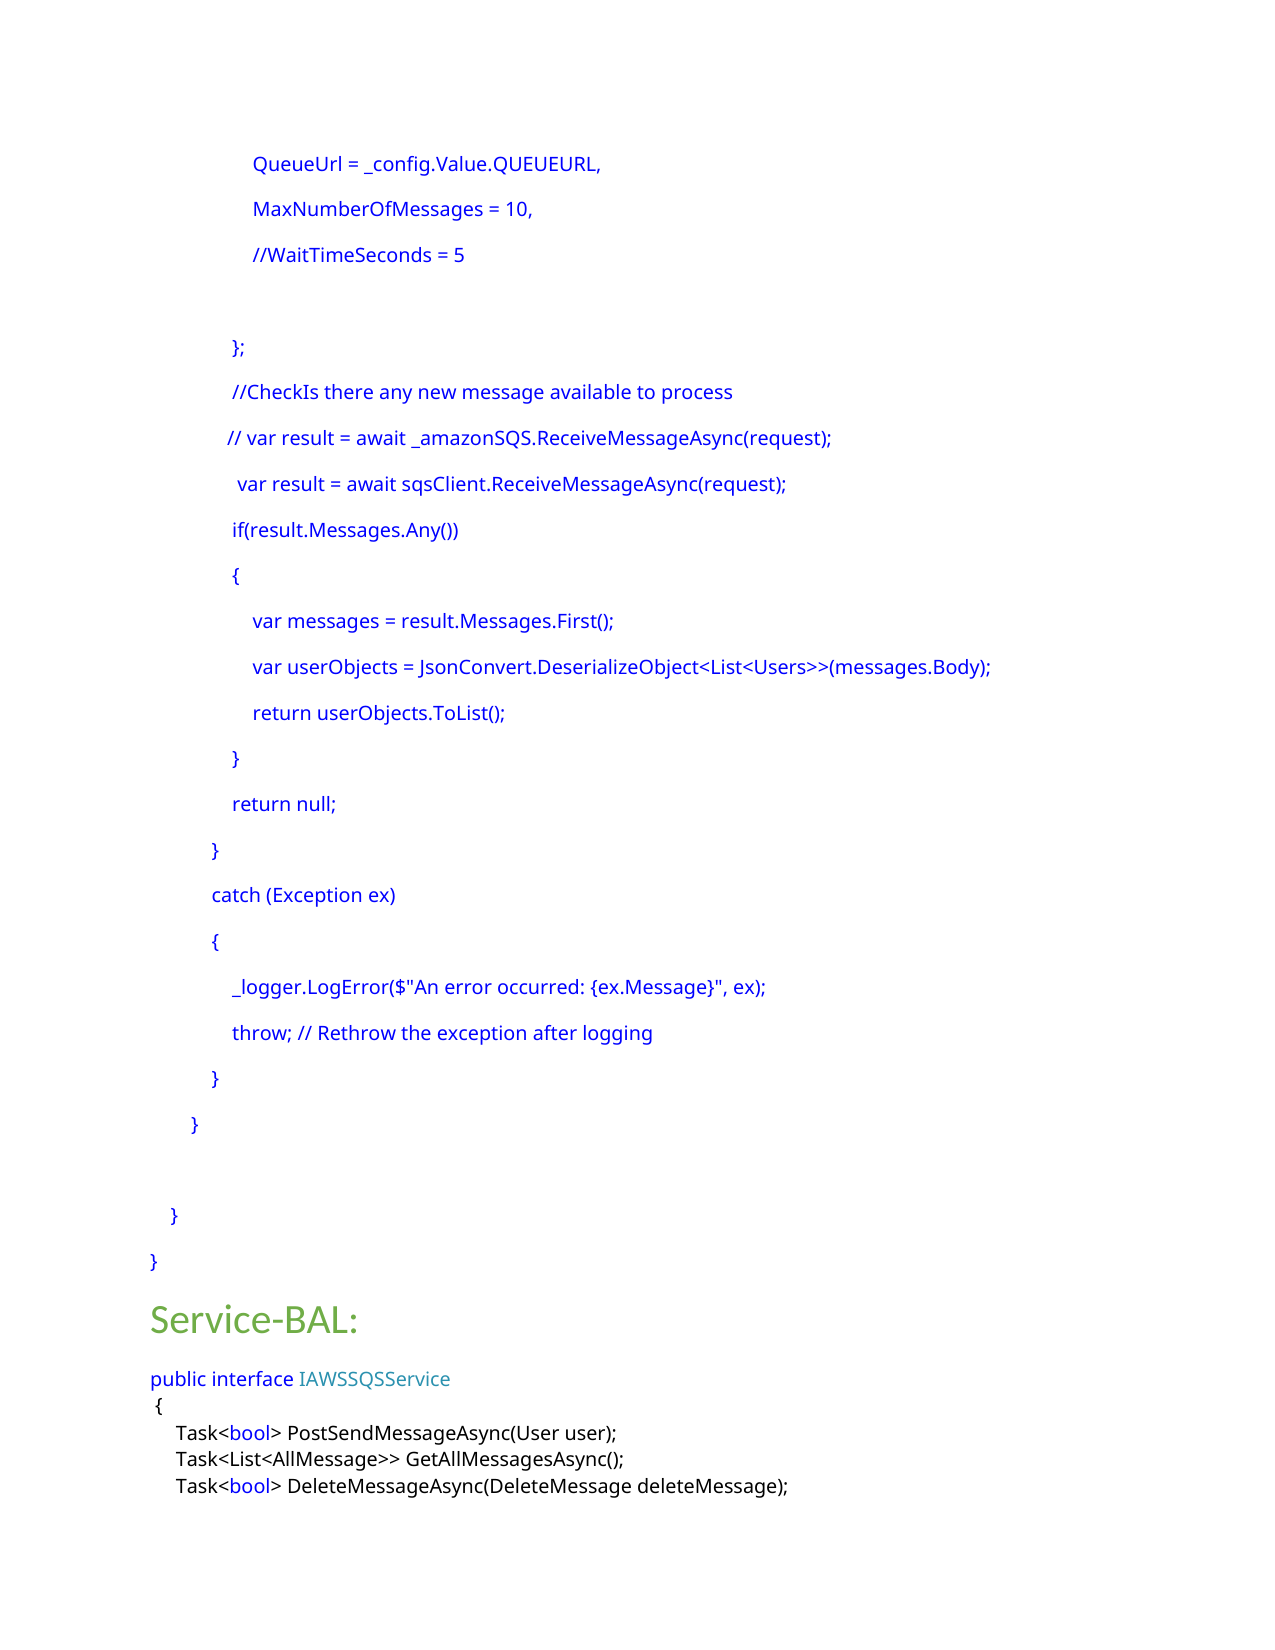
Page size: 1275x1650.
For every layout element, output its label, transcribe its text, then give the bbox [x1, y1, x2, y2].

text } [150, 1247, 1125, 1274]
text var messages = result.Messages.First(); [150, 607, 1125, 634]
text Task<List<AllMessage>> GetAllMessagesAsync(); [150, 1446, 1125, 1473]
text } [150, 1110, 1125, 1137]
text // var result = await _amazonSQS.ReceiveMessageAsync(request); [150, 424, 1125, 451]
text throw; // Rethrow the exception after logging [150, 1019, 1125, 1046]
text } [150, 1064, 1125, 1092]
text Task<bool> DeleteMessageAsync(DeleteMessage deleteMessage); [150, 1473, 1125, 1500]
text } [150, 744, 1125, 771]
text public interface IAWSSQSService [150, 1365, 1125, 1392]
text Service-BAL: [150, 1293, 1125, 1344]
text } [150, 1202, 1125, 1229]
text return null; [150, 790, 1125, 817]
text QueueUrl = _config.Value.QUEUEURL, [150, 150, 1125, 177]
text //CheckIs there any new message available to process [150, 379, 1125, 406]
text if(result.Messages.Any()) [150, 516, 1125, 543]
text _logger.LogError($"An error occurred: {ex.Message}", ex); [150, 973, 1125, 1000]
text { [150, 927, 1125, 954]
text { [150, 1392, 1125, 1419]
text var userObjects = JsonConvert.DeserializeObject<List<Users>>(messages.Body); [150, 653, 1125, 680]
text { [150, 562, 1125, 588]
text } [150, 836, 1125, 863]
text var result = await sqsClient.ReceiveMessageAsync(request); [150, 470, 1125, 497]
text MaxNumberOfMessages = 10, [150, 196, 1125, 223]
text Task<bool> PostSendMessageAsync(User user); [150, 1419, 1125, 1446]
text return userObjects.ToList(); [150, 699, 1125, 726]
text //WaitTimeSeconds = 5 [150, 241, 1125, 268]
text }; [150, 333, 1125, 360]
text catch (Exception ex) [150, 882, 1125, 909]
